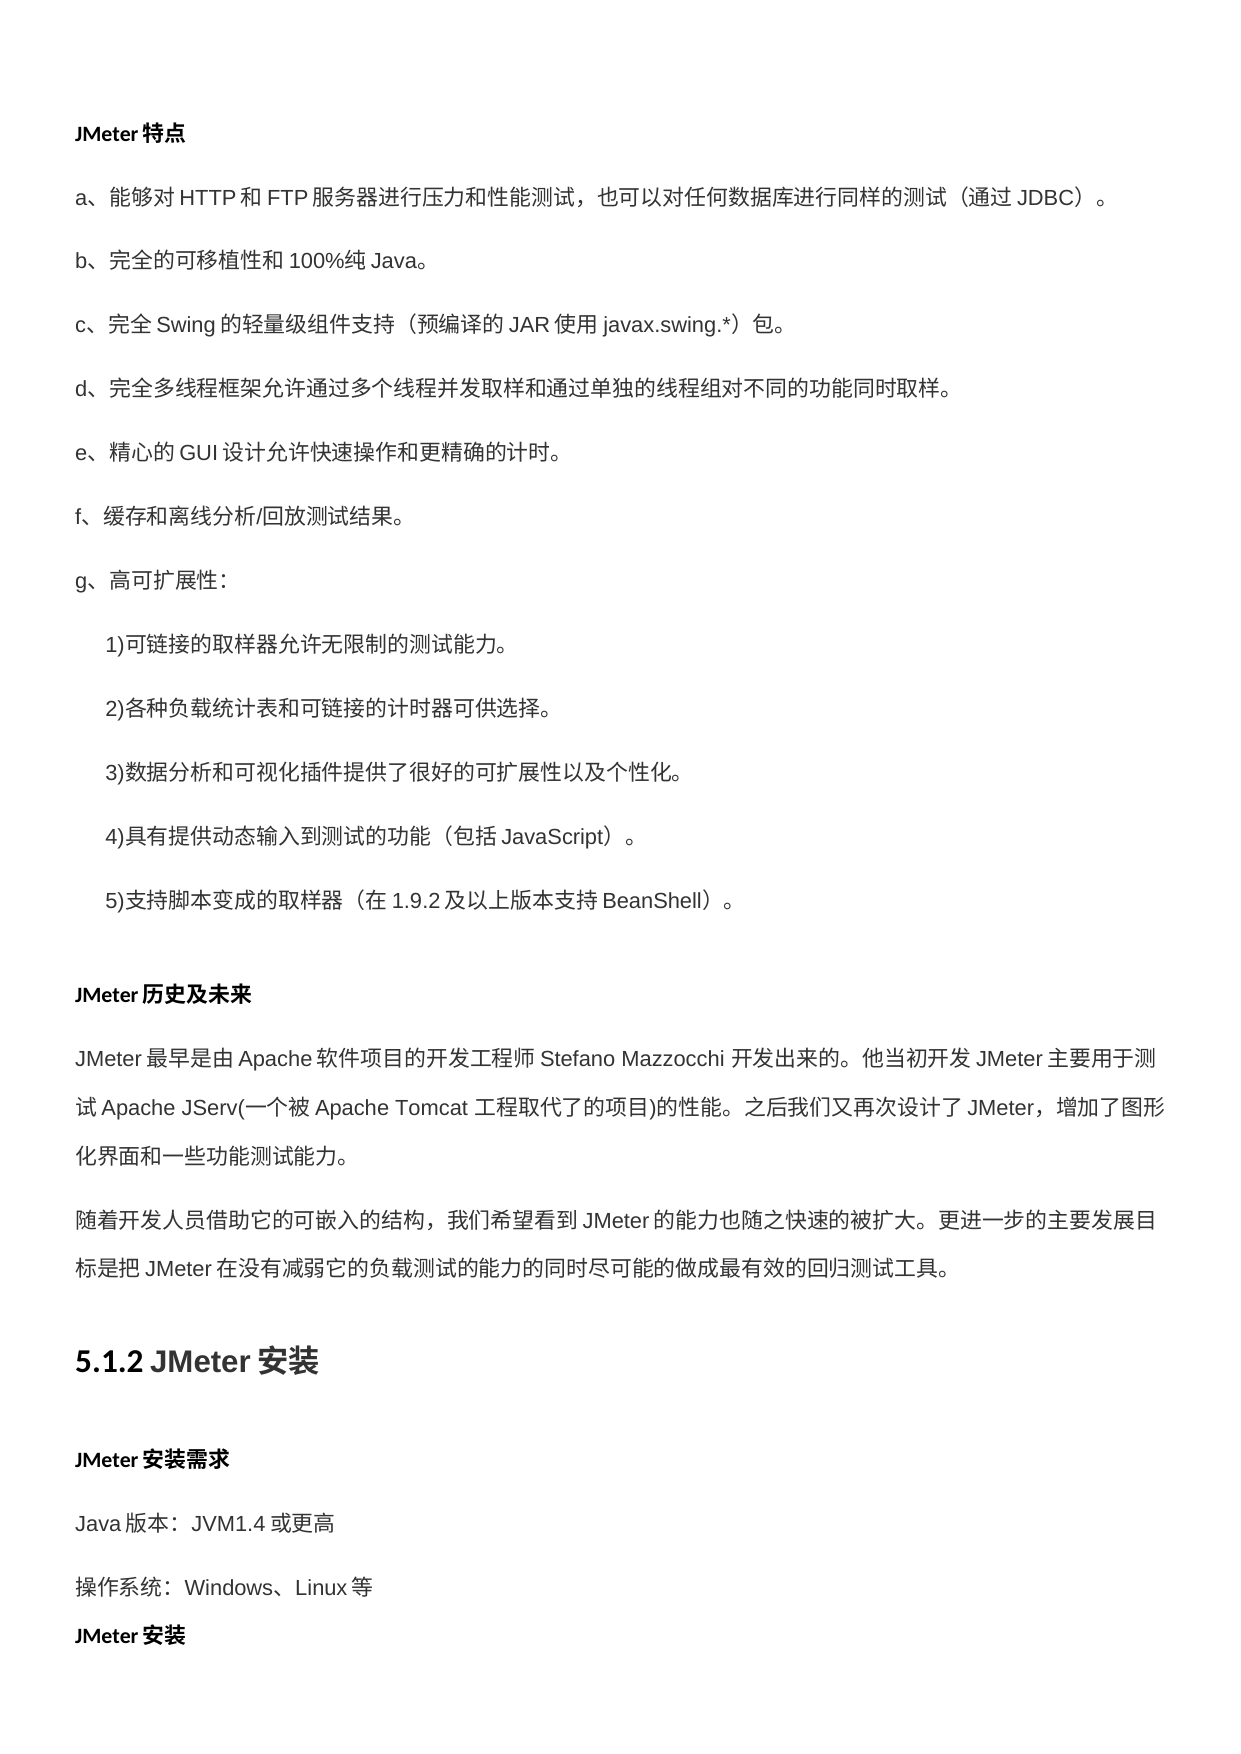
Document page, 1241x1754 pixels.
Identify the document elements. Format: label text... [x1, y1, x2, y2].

text f、缓存和离线分析/回放测试结果。 [75, 499, 1165, 531]
text JMeter安装需求 [75, 1441, 1165, 1474]
text 操作系统：Windows、Linux等 [75, 1569, 1165, 1602]
text c、完全Swing的轻量级组件支持（预编译的JAR使用 javax.swing.*）包。 [75, 307, 1165, 339]
text JMeter历史及未来 [75, 977, 1165, 1009]
text 2)各种负载统计表和可链接的计时器可供选择。 [75, 691, 1165, 723]
text 5)支持脚本变成的取样器（在1.9.2及以上版本支持BeanShell）。 [75, 883, 1165, 915]
text 4)具有提供动态输入到测试的功能（包括JavaScript）。 [75, 819, 1165, 851]
text a、能够对HTTP和FTP服务器进行压力和性能测试，也可以对任何数据库进行同样的测试（通过JDBC）。 [75, 179, 1165, 212]
text d、完全多线程框架允许通过多个线程并发取样和通过单独的线程组对不同的功能同时取样。 [75, 371, 1165, 403]
text b、完全的可移植性和100%纯Java。 [75, 243, 1165, 276]
text 3)数据分析和可视化插件提供了很好的可扩展性以及个性化。 [75, 755, 1165, 787]
text e、精心的GUI设计允许快速操作和更精确的计时。 [75, 435, 1165, 467]
text g、高可扩展性： [75, 563, 1165, 595]
text 随着开发人员借助它的可嵌入的结构，我们希望看到JMeter的能力也随之快速的被扩大。更进一步的主要发展目标是把JMeter在没有减弱它的负载测试的能力的同时尽可能的做成最有效的回归测试工具。 [75, 1202, 1165, 1283]
subtitle JMeter安装 [75, 1326, 1165, 1391]
text Java版本：JVM1.4或更高 [75, 1505, 1165, 1538]
text JMeter安装 [75, 1617, 1165, 1650]
text JMeter最早是由Apache软件项目的开发工程师Stefano Mazzocchi 开发出来的。他当初开发JMeter主要用于测试Apache JServ(一个被Apache Tomcat 工程取代了的项目)的性能。之后我们又再次设计了JMeter，增加了图形化界面和一些功能测试能力。 [75, 1041, 1165, 1171]
text 1)可链接的取样器允许无限制的测试能力。 [75, 627, 1165, 659]
text JMeter特点 [75, 115, 1165, 148]
